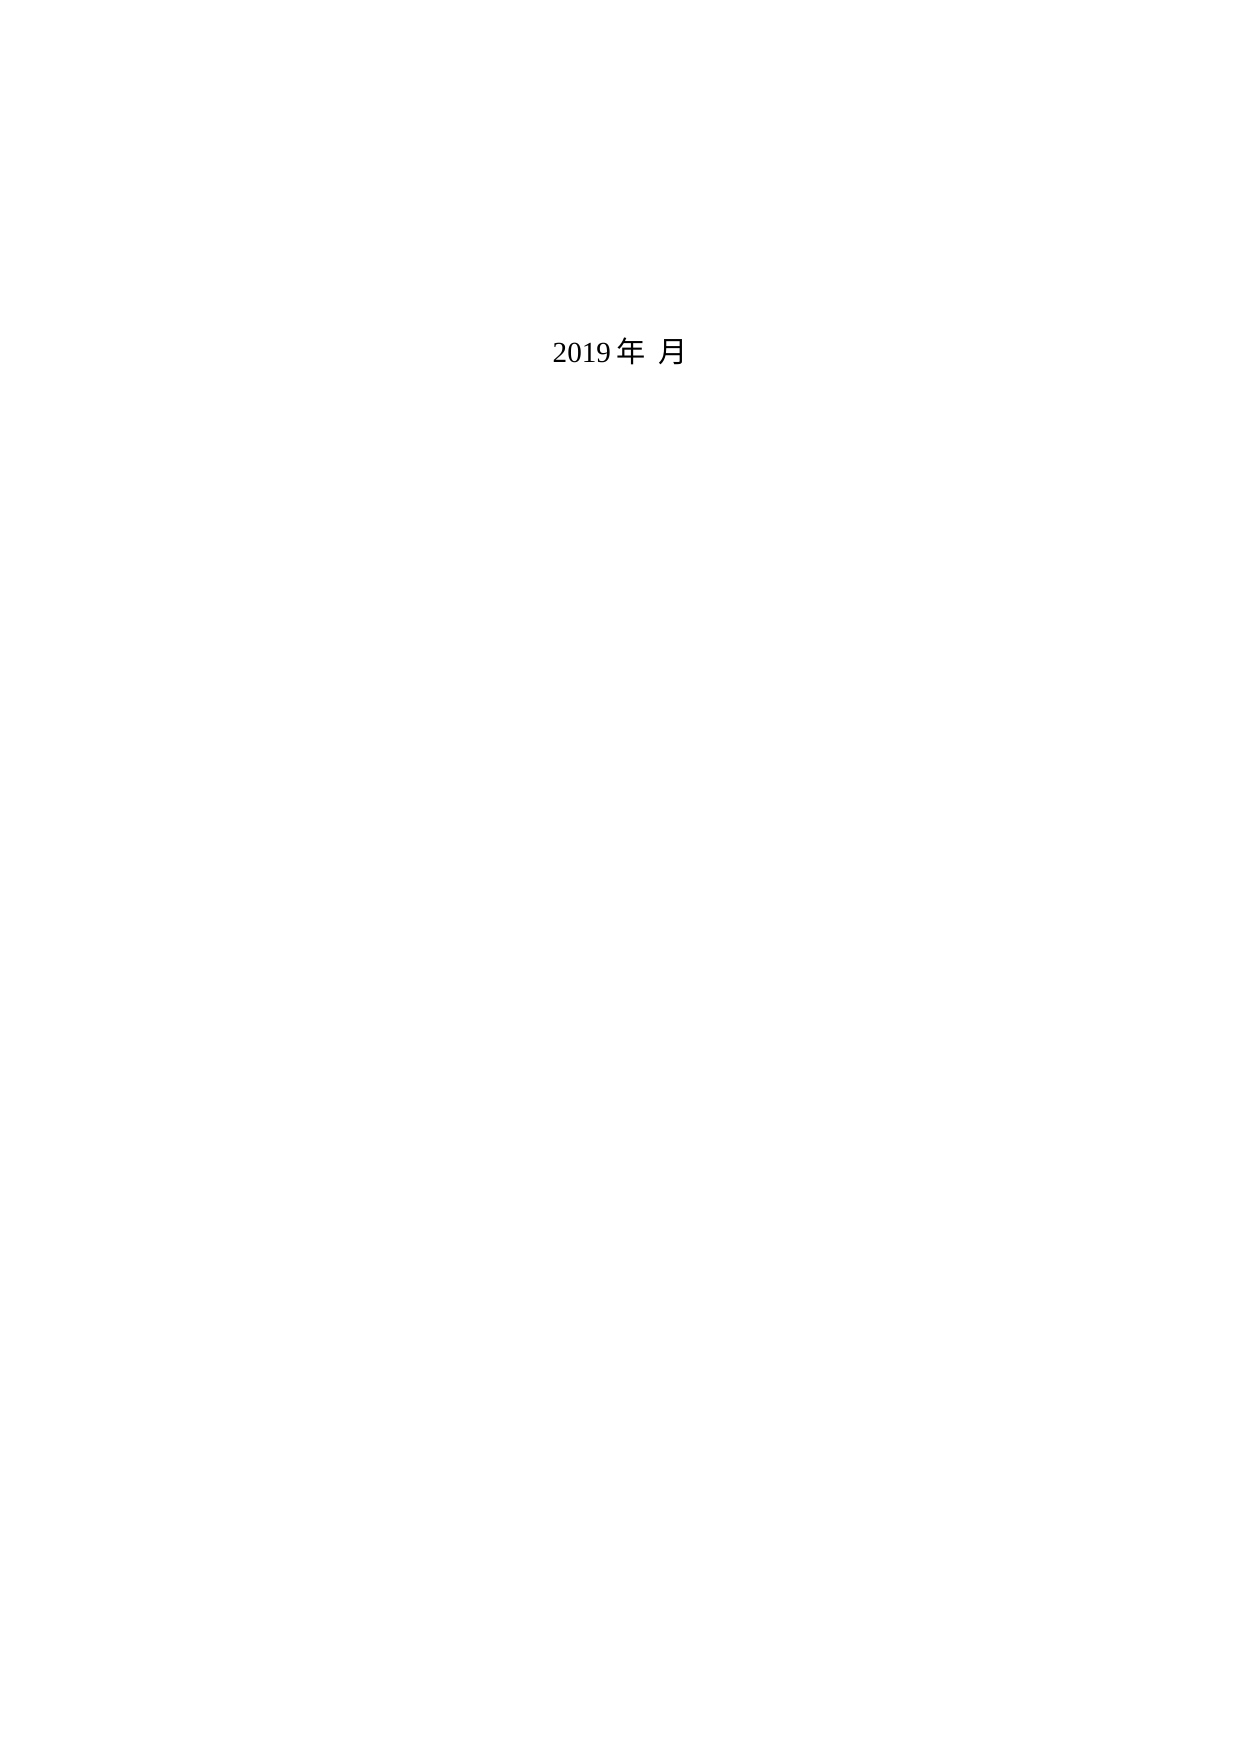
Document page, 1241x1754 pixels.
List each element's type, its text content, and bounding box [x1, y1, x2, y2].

text 2019年 月 [187, 316, 1053, 384]
